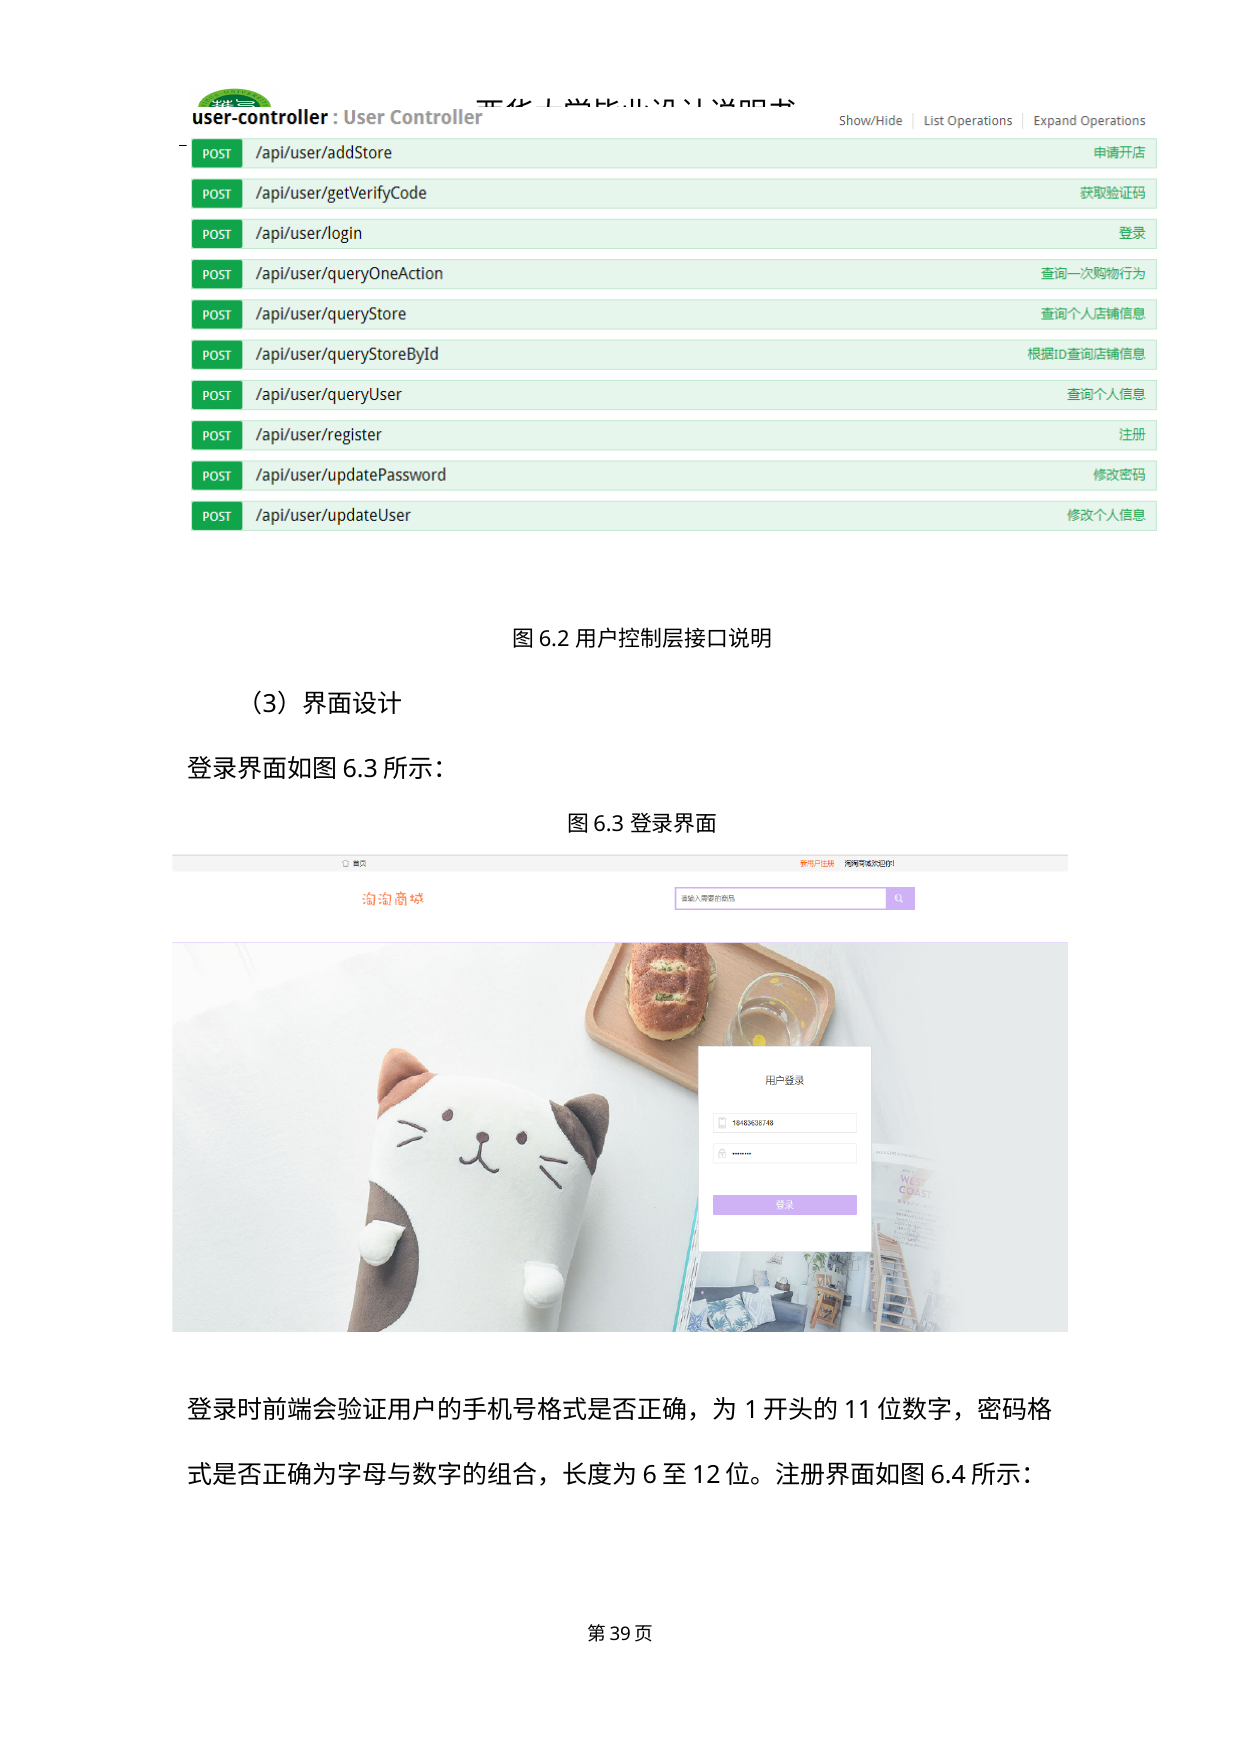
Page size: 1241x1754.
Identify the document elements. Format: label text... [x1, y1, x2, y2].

picture [172, 854, 1068, 1332]
text 图6.3 登录界面 [187, 806, 1053, 838]
text 图6.2 用户控制层接口说明 [187, 621, 1053, 653]
text （3）界面设计 [187, 669, 1053, 734]
picture [186, 88, 1169, 538]
text 登录界面如图6.3所示： [187, 734, 1053, 799]
text 登录时前端会验证用户的手机号格式是否正确，为1开头的11位数字，密码格式是否正确为字母与数字的组合，长度为6至12位。注册界面如图6.4所示： [187, 1332, 1053, 1505]
